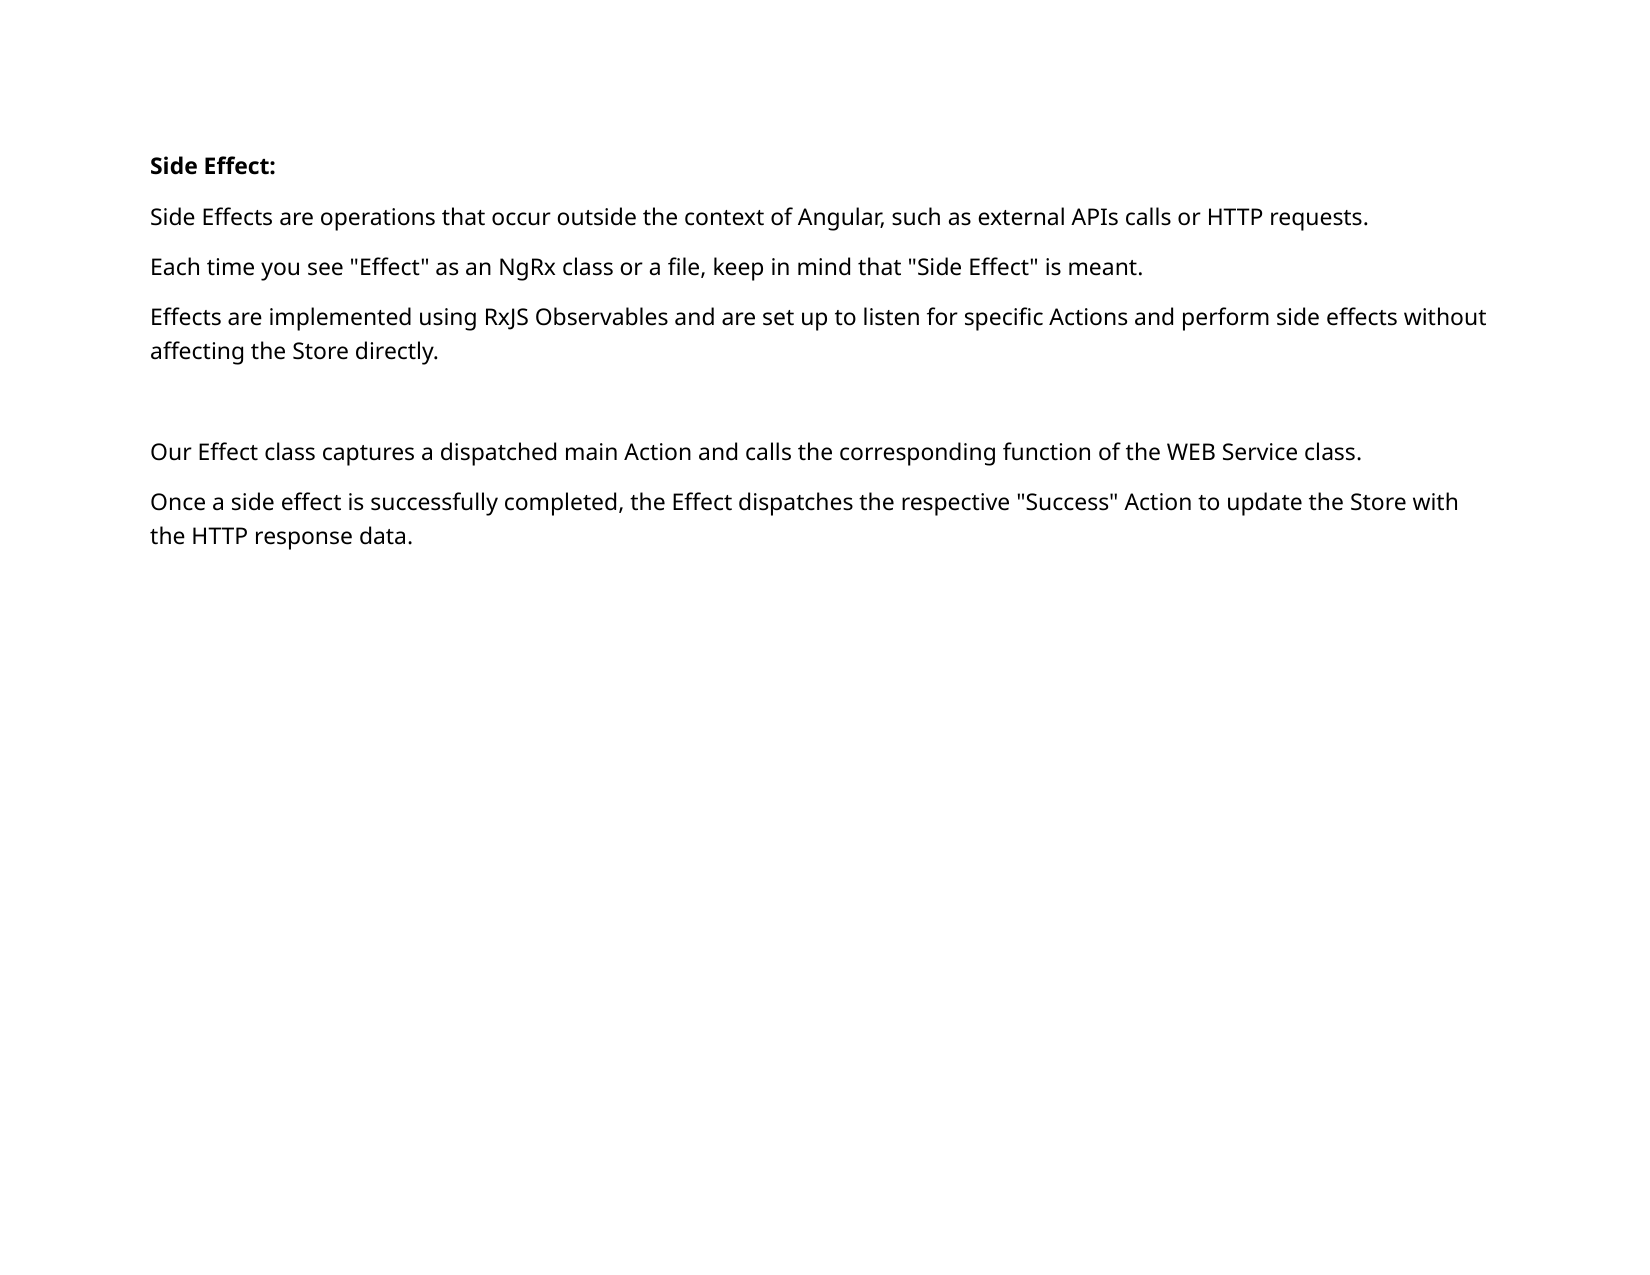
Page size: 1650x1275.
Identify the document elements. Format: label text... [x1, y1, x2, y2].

text Once a side effect is successfully completed, the Effect dispatches the respective "Success" Action to update the Store with the HTTP response data. [150, 486, 1500, 551]
text Side Effect: [150, 150, 1500, 181]
text Effects are implemented using RxJS Observables and are set up to listen for specific Actions and perform side effects without affecting the Store directly. [150, 301, 1500, 366]
text Each time you see "Effect" as an NgRx class or a file, keep in mind that "Side Effect" is meant. [150, 251, 1500, 282]
text Our Effect class captures a dispatched main Action and calls the corresponding function of the WEB Service class. [150, 436, 1500, 467]
text Side Effects are operations that occur outside the context of Angular, such as external APIs calls or HTTP requests. [150, 200, 1500, 232]
